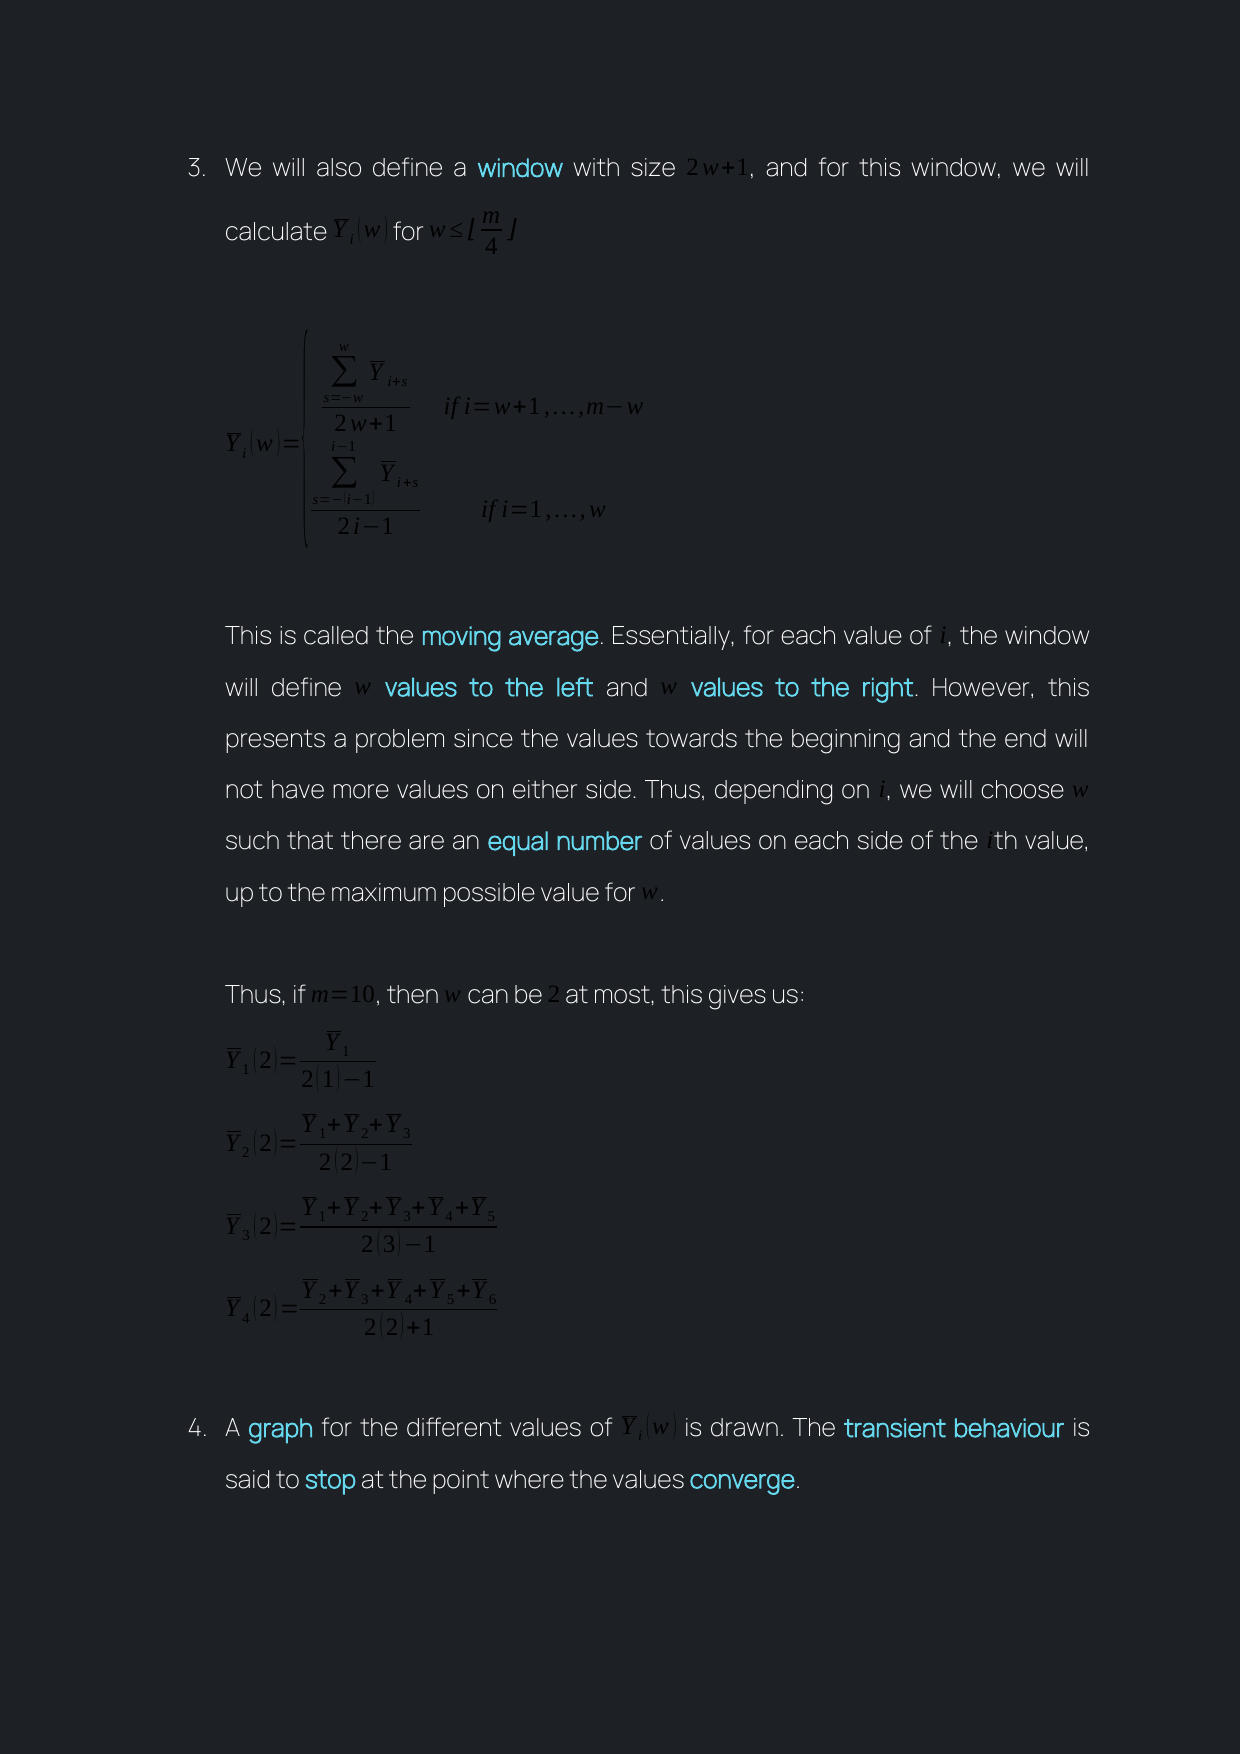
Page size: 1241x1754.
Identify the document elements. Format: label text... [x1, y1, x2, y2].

list We will also define a window with size , and for this window, we will calculate for [187, 150, 1090, 260]
list Thus, if , then can be at most, this gives us: [225, 977, 1090, 1011]
list This is called the moving average. Essentially, for each value of , the window will define values to the left and values to the right. However, this presents a problem since the values towards the beginning and the end will not have more values on either side. Thus, depending on , we will choose such that there are an equal number of values on each side of the th value, up to the maximum possible value for . [225, 618, 1090, 908]
list A graph for the different values of is drawn. The transient behaviour is said to stop at the point where the values converge. [187, 1410, 1090, 1496]
